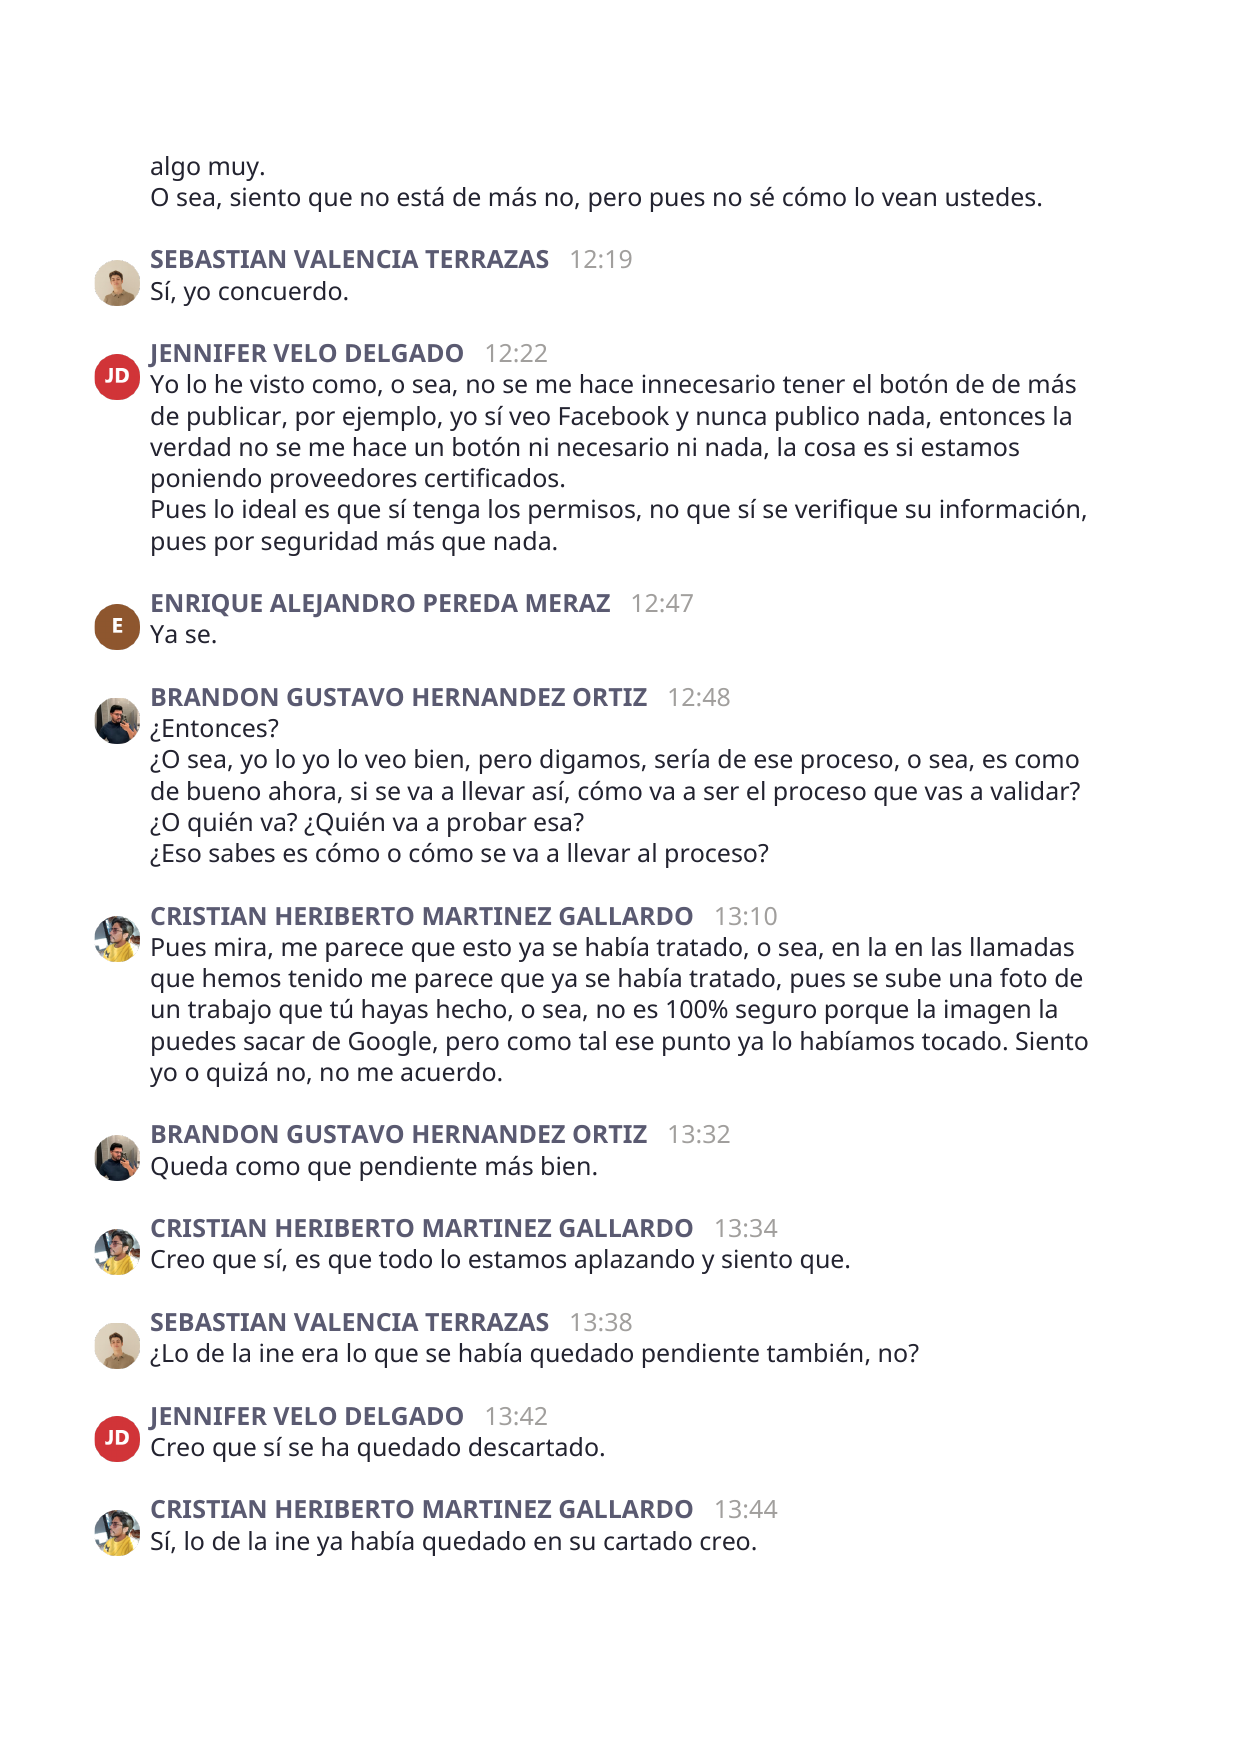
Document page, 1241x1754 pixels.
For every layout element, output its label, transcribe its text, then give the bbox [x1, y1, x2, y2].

picture [94, 1135, 140, 1181]
picture [94, 698, 140, 744]
picture [94, 354, 140, 400]
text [150, 150, 1090, 212]
picture [94, 604, 140, 650]
picture [94, 1323, 140, 1369]
text BRANDON GUSTAVO HERNANDEZ ORTIZ 12:48 ¿Entonces? ¿O sea, yo lo yo lo veo bien, pero digamos, sería de ese proceso, o sea, es como de bueno ahora, si se va a llevar así, cómo va a ser el proceso que vas a validar? ¿O quién va? ¿Quién va a probar esa? ¿Eso sabes es cómo o cómo se va a llevar al proceso? [150, 650, 1090, 869]
text CRISTIAN HERIBERTO MARTINEZ GALLARDO 13:34 Creo que sí, es que todo lo estamos aplazando y siento que. [150, 1181, 1090, 1275]
text SEBASTIAN VALENCIA TERRAZAS 12:19 Sí, yo concuerdo. [150, 212, 1090, 306]
text ENRIQUE ALEJANDRO PEREDA MERAZ 12:47 Ya se. [150, 556, 1090, 650]
picture [94, 1229, 140, 1275]
text CRISTIAN HERIBERTO MARTINEZ GALLARDO 13:10 Pues mira, me parece que esto ya se había tratado, o sea, en la en las llamadas que hemos tenido me parece que ya se había tratado, pues se sube una foto de un trabajo que tú hayas hecho, o sea, no es 100% seguro porque la imagen la puedes sacar de Google, pero como tal ese punto ya lo habíamos tocado. Siento yo o quizá no, no me acuerdo. [150, 869, 1090, 1087]
text JENNIFER VELO DELGADO 12:22 Yo lo he visto como, o sea, no se me hace innecesario tener el botón de de más de publicar, por ejemplo, yo sí veo Facebook y nunca publico nada, entonces la verdad no se me hace un botón ni necesario ni nada, la cosa es si estamos poniendo proveedores certificados. Pues lo ideal es que sí tenga los permisos, no que sí se verifique su información, pues por seguridad más que nada. [150, 306, 1090, 556]
picture [94, 260, 140, 306]
picture [94, 1510, 140, 1556]
text JENNIFER VELO DELGADO 13:42 Creo que sí se ha quedado descartado. [150, 1369, 1090, 1462]
picture [94, 1416, 140, 1462]
text BRANDON GUSTAVO HERNANDEZ ORTIZ 13:32 Queda como que pendiente más bien. [150, 1087, 1090, 1181]
text SEBASTIAN VALENCIA TERRAZAS 13:38 ¿Lo de la ine era lo que se había quedado pendiente también, no? [150, 1275, 1090, 1369]
picture [94, 916, 140, 962]
text CRISTIAN HERIBERTO MARTINEZ GALLARDO 13:44 Sí, lo de la ine ya había quedado en su cartado creo. [150, 1462, 1090, 1556]
